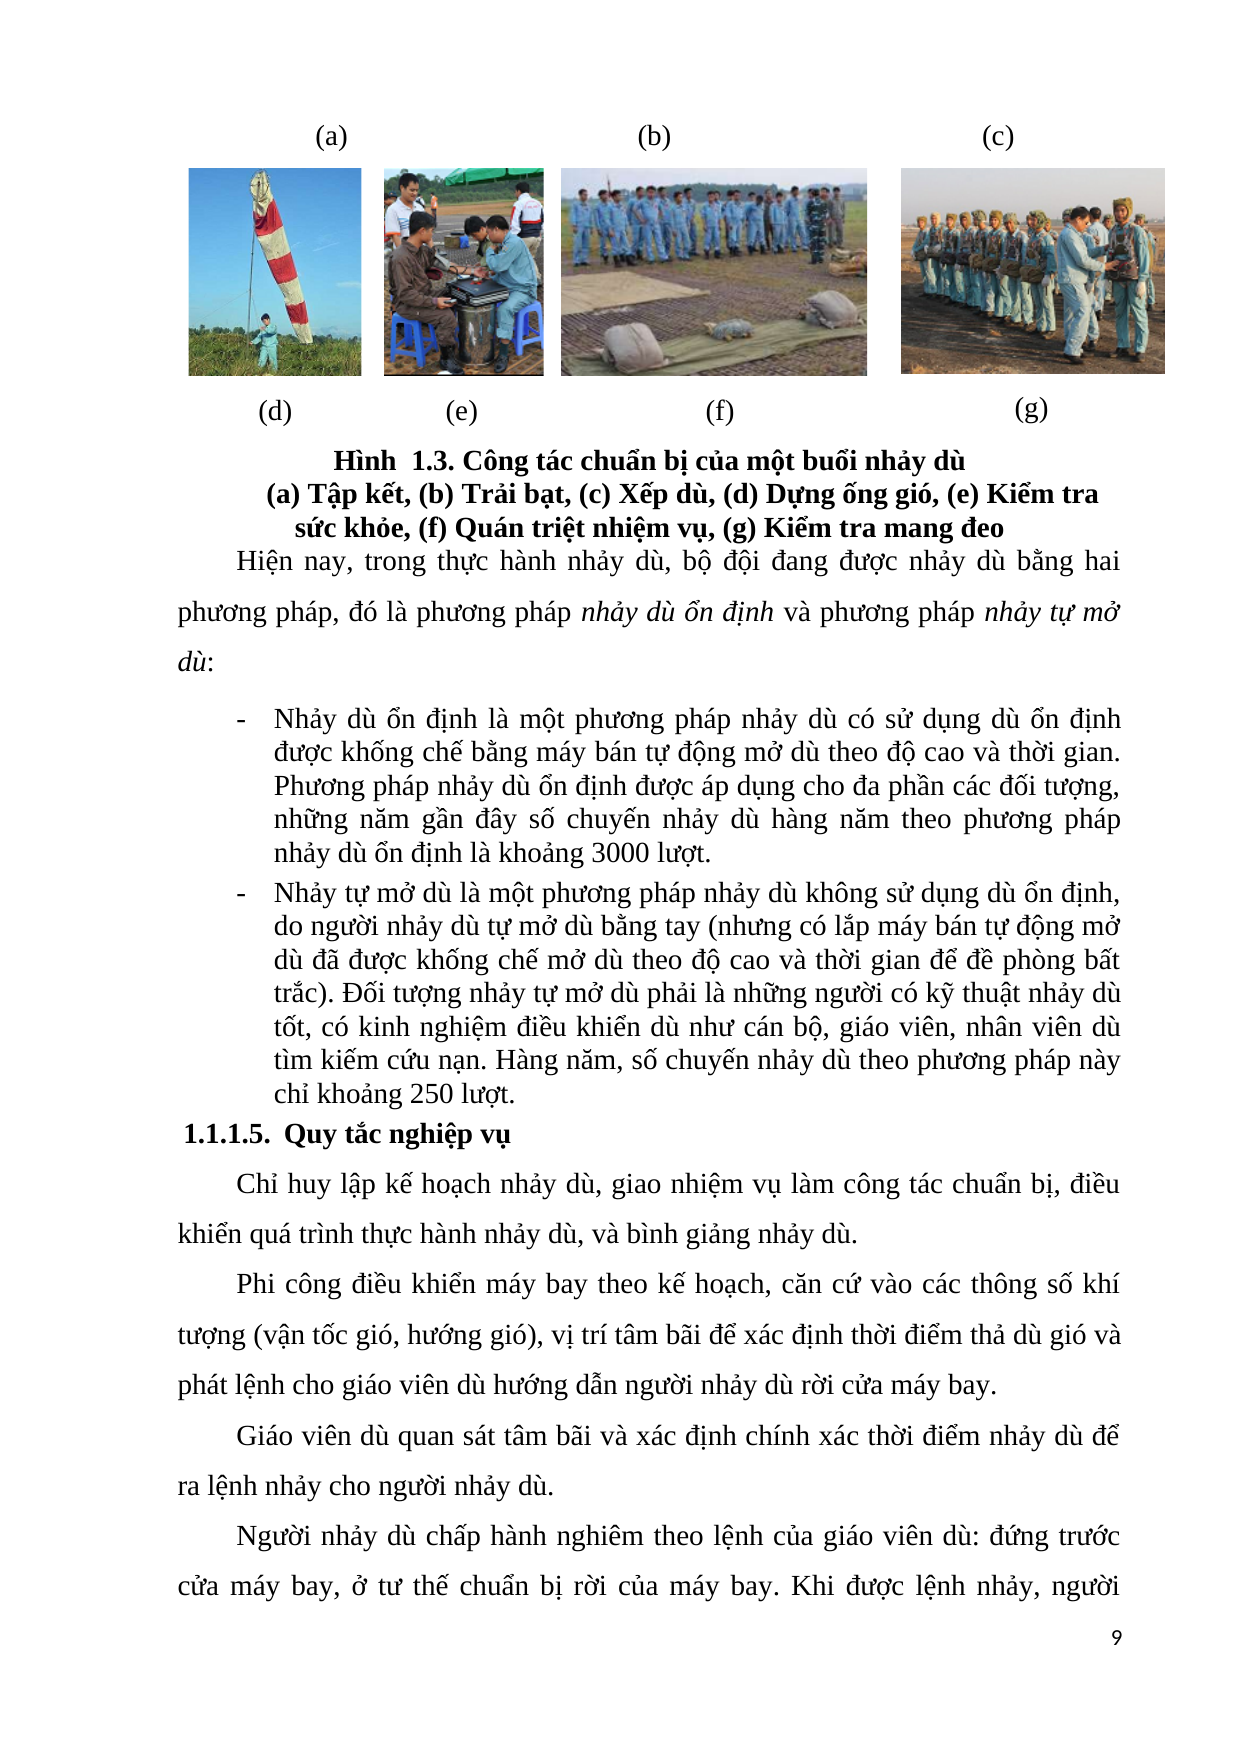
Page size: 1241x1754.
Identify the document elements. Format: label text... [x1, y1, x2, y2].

table_header (b) [485, 118, 823, 168]
list Nhảy dù ổn định là một phương pháp nhảy dù có sử dụng dù ổn định được khống chế bằng máy bán tự động mở dù theo độ cao và thời gian. Phương pháp nhảy dù ổn định được áp dụng cho đa phần các đối tượng, những năm gần đây số chuyến nhảy dù hàng năm theo phương pháp nhảy dù ổn định là khoảng 3000 lượt. [236, 701, 1122, 868]
picture [188, 168, 362, 376]
table_cell (g) [890, 168, 1173, 443]
list Nhảy tự mở dù là một phương pháp nhảy dù không sử dụng dù ổn định, do người nhảy dù tự mở dù bằng tay (nhưng có lắp máy bán tự động mở dù đã được khống chế mở dù theo độ cao và thời gian để đề phòng bất trắc). Đối tượng nhảy tự mở dù phải là những người có kỹ thuật nhảy dù tốt, có kinh nghiệm điều khiển dù như cán bộ, giáo viên, nhân viên dù tìm kiếm cứu nạn. Hàng năm, số chuyến nhảy dù theo phương pháp này chỉ khoảng 250 lượt. [236, 875, 1122, 1109]
text Chỉ huy lập kế hoạch nhảy dù, giao nhiệm vụ làm công tác chuẩn bị, điều khiển quá trình thực hành nhảy dù, và bình giảng nhảy dù. [177, 1166, 1122, 1250]
text (a) Tập kết, (b) Trải bạt, (c) Xếp dù, (d) Dựng ống gió, (e) Kiểm tra sức khỏe, (f) Quán triệt nhiệm vụ, (g) Kiểm tra mang đeo [177, 476, 1122, 543]
picture [561, 168, 868, 376]
text Giáo viên dù quan sát tâm bãi và xác định chính xác thời điểm nhảy dù để ra lệnh nhảy cho người nhảy dù. [177, 1418, 1122, 1501]
picture [901, 168, 1165, 374]
text Phi công điều khiển máy bay theo kế hoạch, căn cứ vào các thông số khí tượng (vận tốc gió, hướng gió), vị trí tâm bãi để xác định thời điểm thả dù gió và phát lệnh cho giáo viên dù hướng dẫn người nhảy dù rời cửa máy bay. [177, 1267, 1122, 1401]
table_header (a) [177, 118, 485, 168]
table_cell (e) [373, 168, 550, 443]
picture [384, 168, 544, 376]
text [177, 1518, 1122, 1602]
table_cell (d) [177, 168, 373, 443]
table_header (c) [823, 118, 1173, 168]
table_cell (f) [550, 168, 890, 443]
text Hiện nay, trong thực hành nhảy dù, bộ đội đang được nhảy dù bằng hai phương pháp, đó là phương pháp nhảy dù ổn định và phương pháp nhảy tự mở dù: [177, 543, 1122, 678]
text Quy tắc nghiệp vụ [183, 1116, 1122, 1149]
